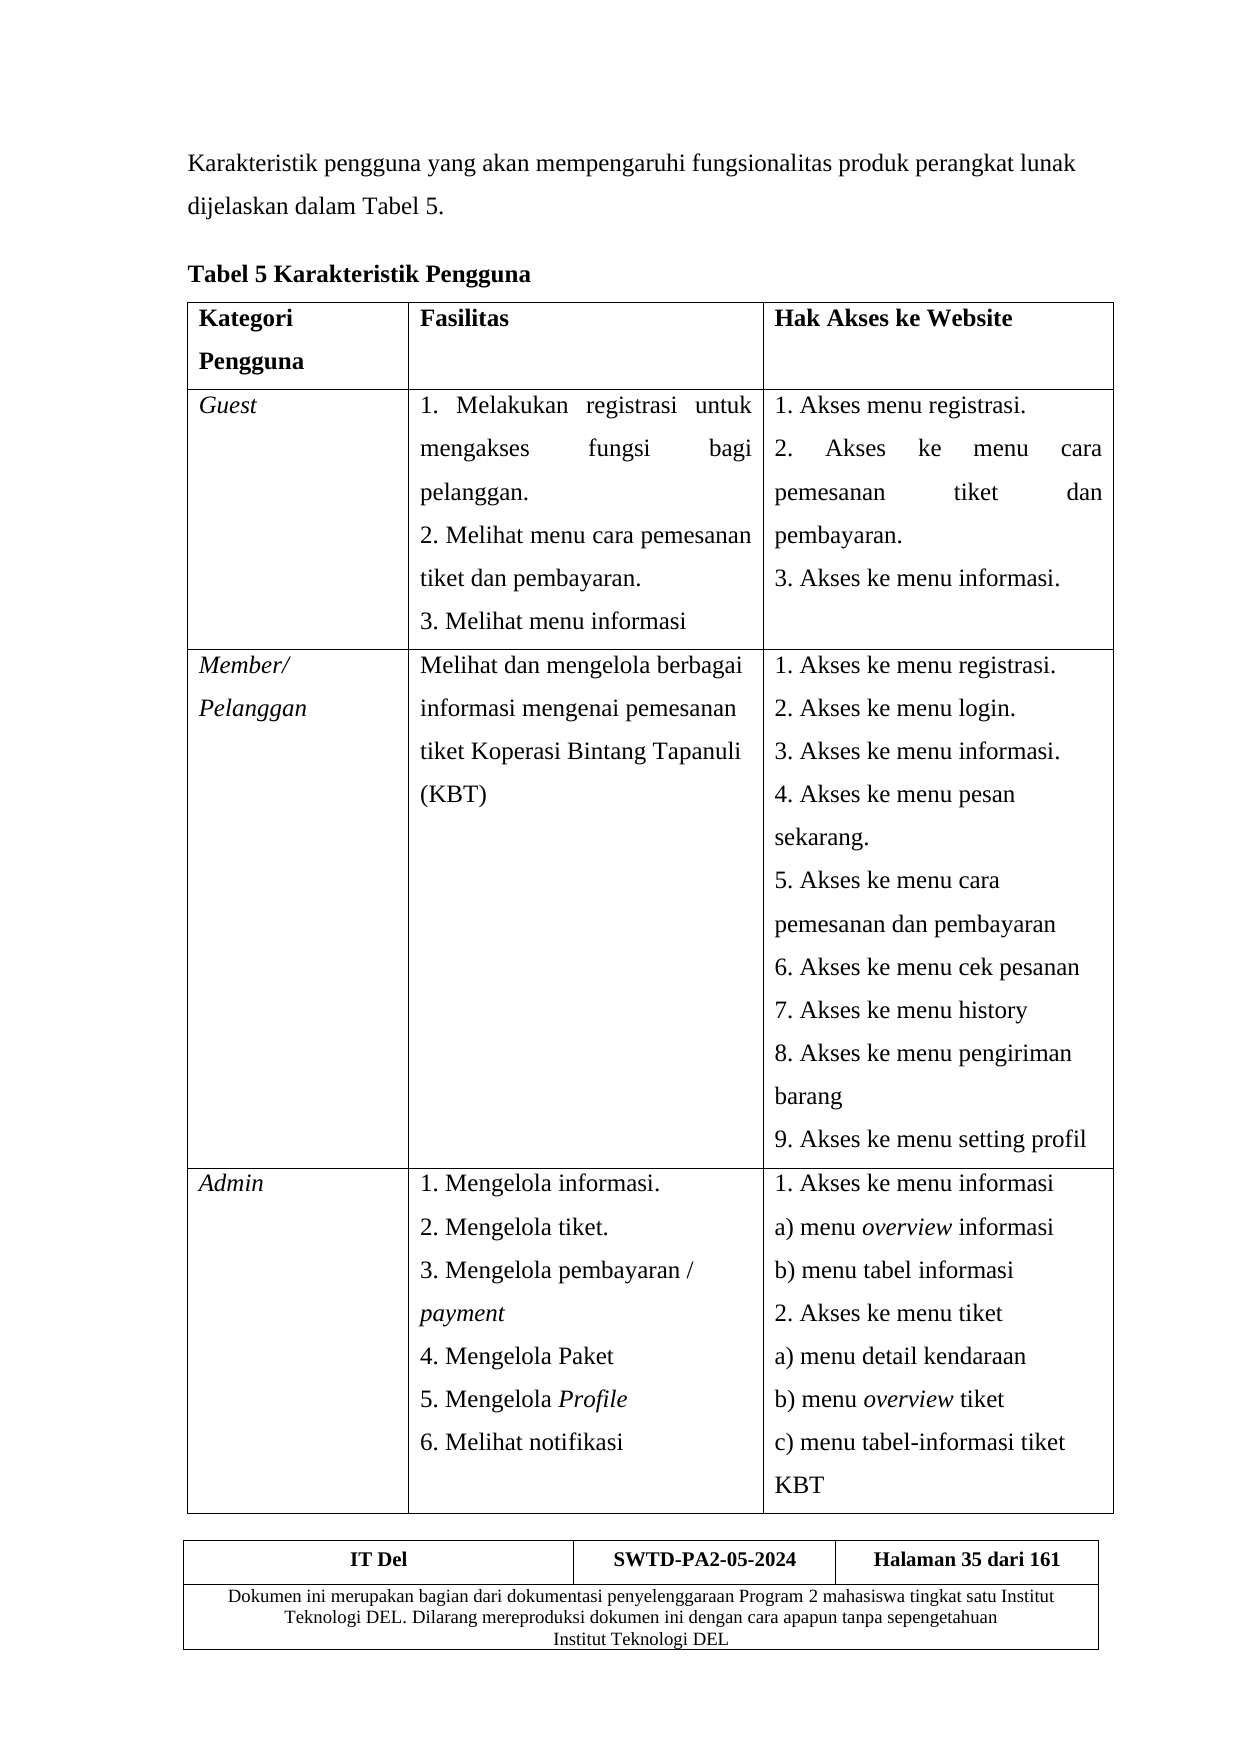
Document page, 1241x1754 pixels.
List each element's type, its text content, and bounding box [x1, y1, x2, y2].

table_header Kategori Pengguna [188, 303, 408, 389]
table_cell 1. Akses ke menu registrasi. 2. Akses ke menu login. 3. Akses ke menu informasi. 4. Akses ke menu pesan sekarang. 5. Akses ke menu cara pemesanan dan pembayaran 6. Akses ke menu cek pesanan 7. Akses ke menu history 8. Akses ke menu pengiriman barang 9. Akses ke menu setting profil [764, 650, 1113, 1167]
table_cell Guest [188, 390, 408, 649]
text Tabel 5 Karakteristik Pengguna [187, 259, 1092, 288]
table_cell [409, 1169, 763, 1513]
table_header Hak Akses ke Website [764, 303, 1113, 389]
table_cell Admin [188, 1169, 408, 1513]
table_header Fasilitas [409, 303, 763, 389]
text Karakteristik pengguna yang akan mempengaruhi fungsionalitas produk perangkat lunak dijelaskan dalam Tabel 5. [187, 148, 1092, 219]
table_cell 1. Melakukan registrasi untuk mengakses fungsi bagi pelanggan. 2. Melihat menu cara pemesanan tiket dan pembayaran. 3. Melihat menu informasi [409, 390, 763, 649]
table_cell Melihat dan mengelola berbagai informasi mengenai pemesanan tiket Koperasi Bintang Tapanuli (KBT) [409, 650, 763, 1167]
table_cell Member/Pelanggan [188, 650, 408, 1167]
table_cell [764, 1169, 1113, 1513]
table_cell 1. Akses menu registrasi. 2. Akses ke menu cara pemesanan tiket dan pembayaran. 3. Akses ke menu informasi. [764, 390, 1113, 649]
